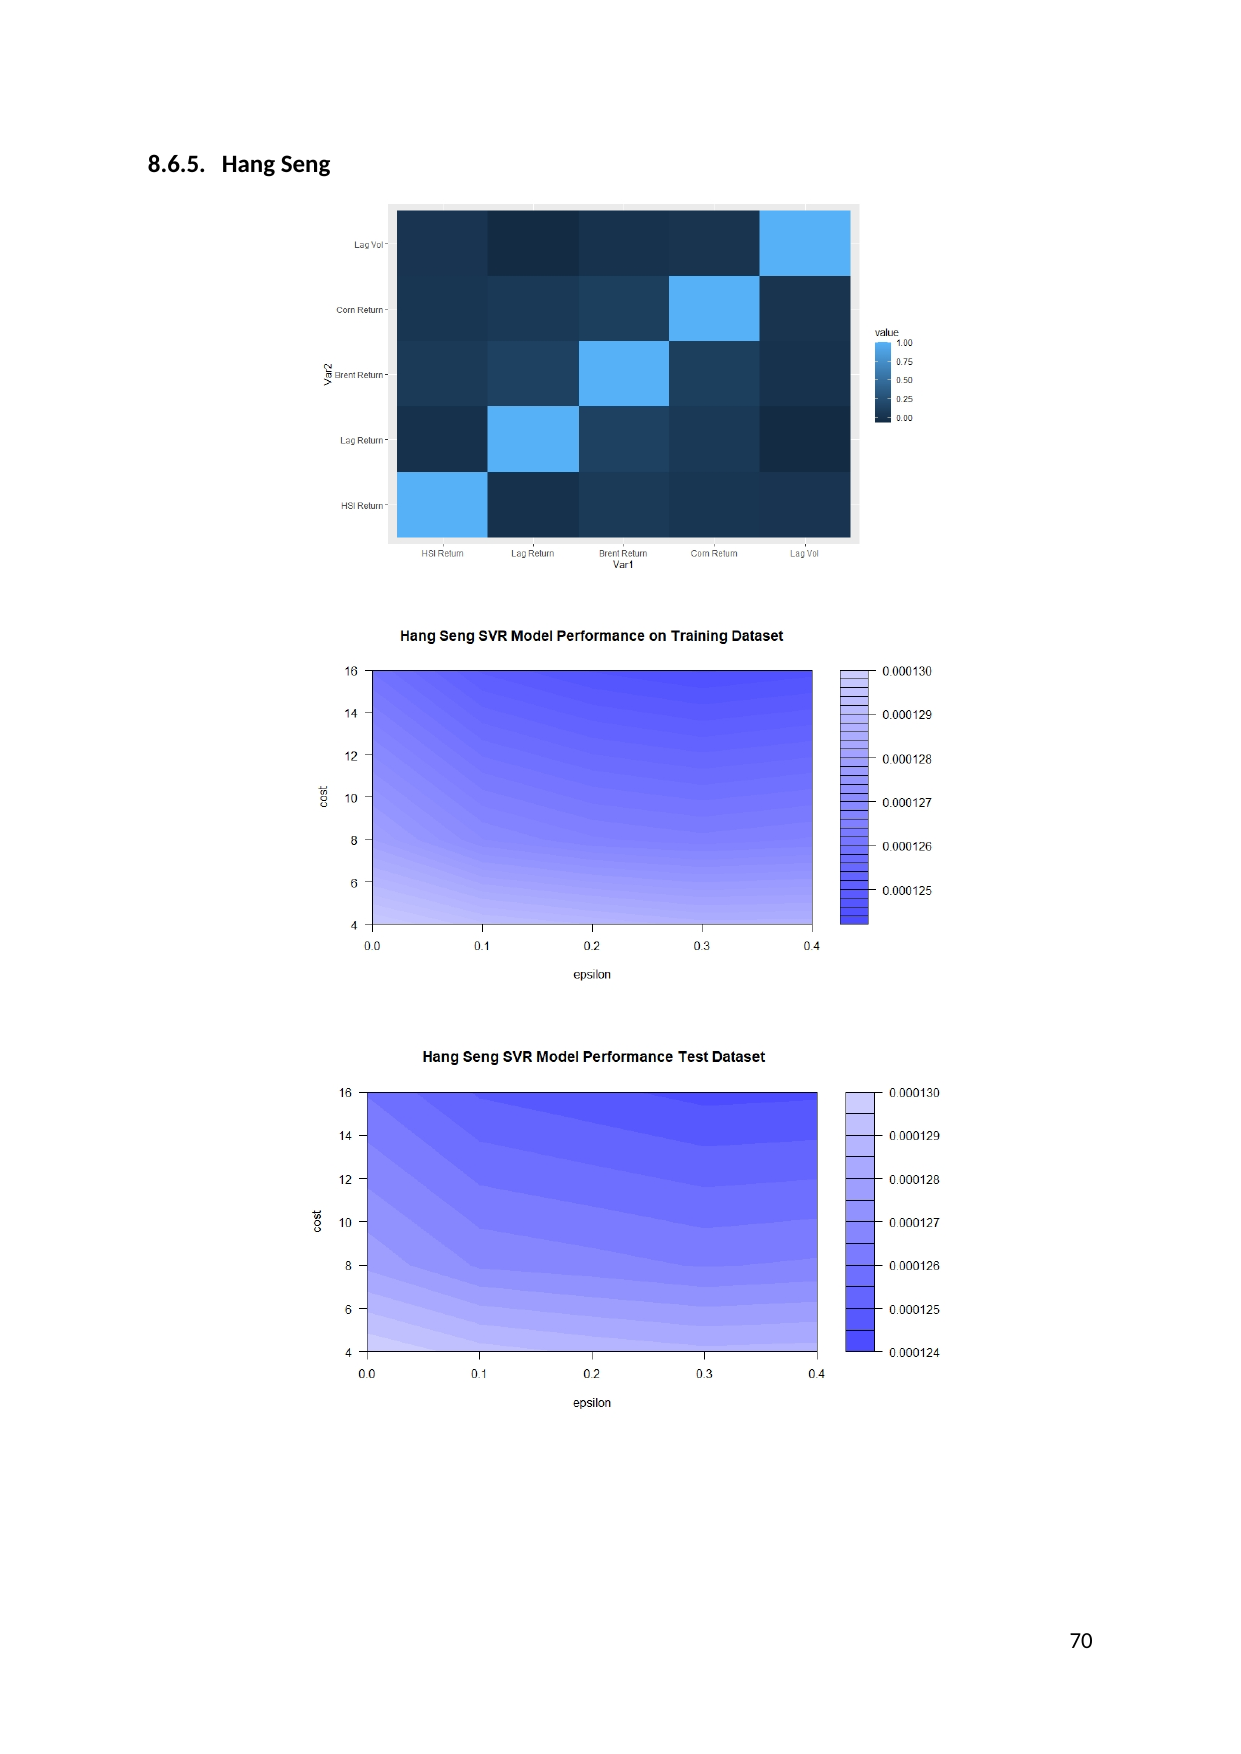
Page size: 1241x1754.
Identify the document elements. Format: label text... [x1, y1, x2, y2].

subtitle Hang Seng [148, 148, 1092, 178]
picture [317, 199, 923, 575]
picture [301, 600, 939, 995]
picture [294, 1019, 947, 1424]
